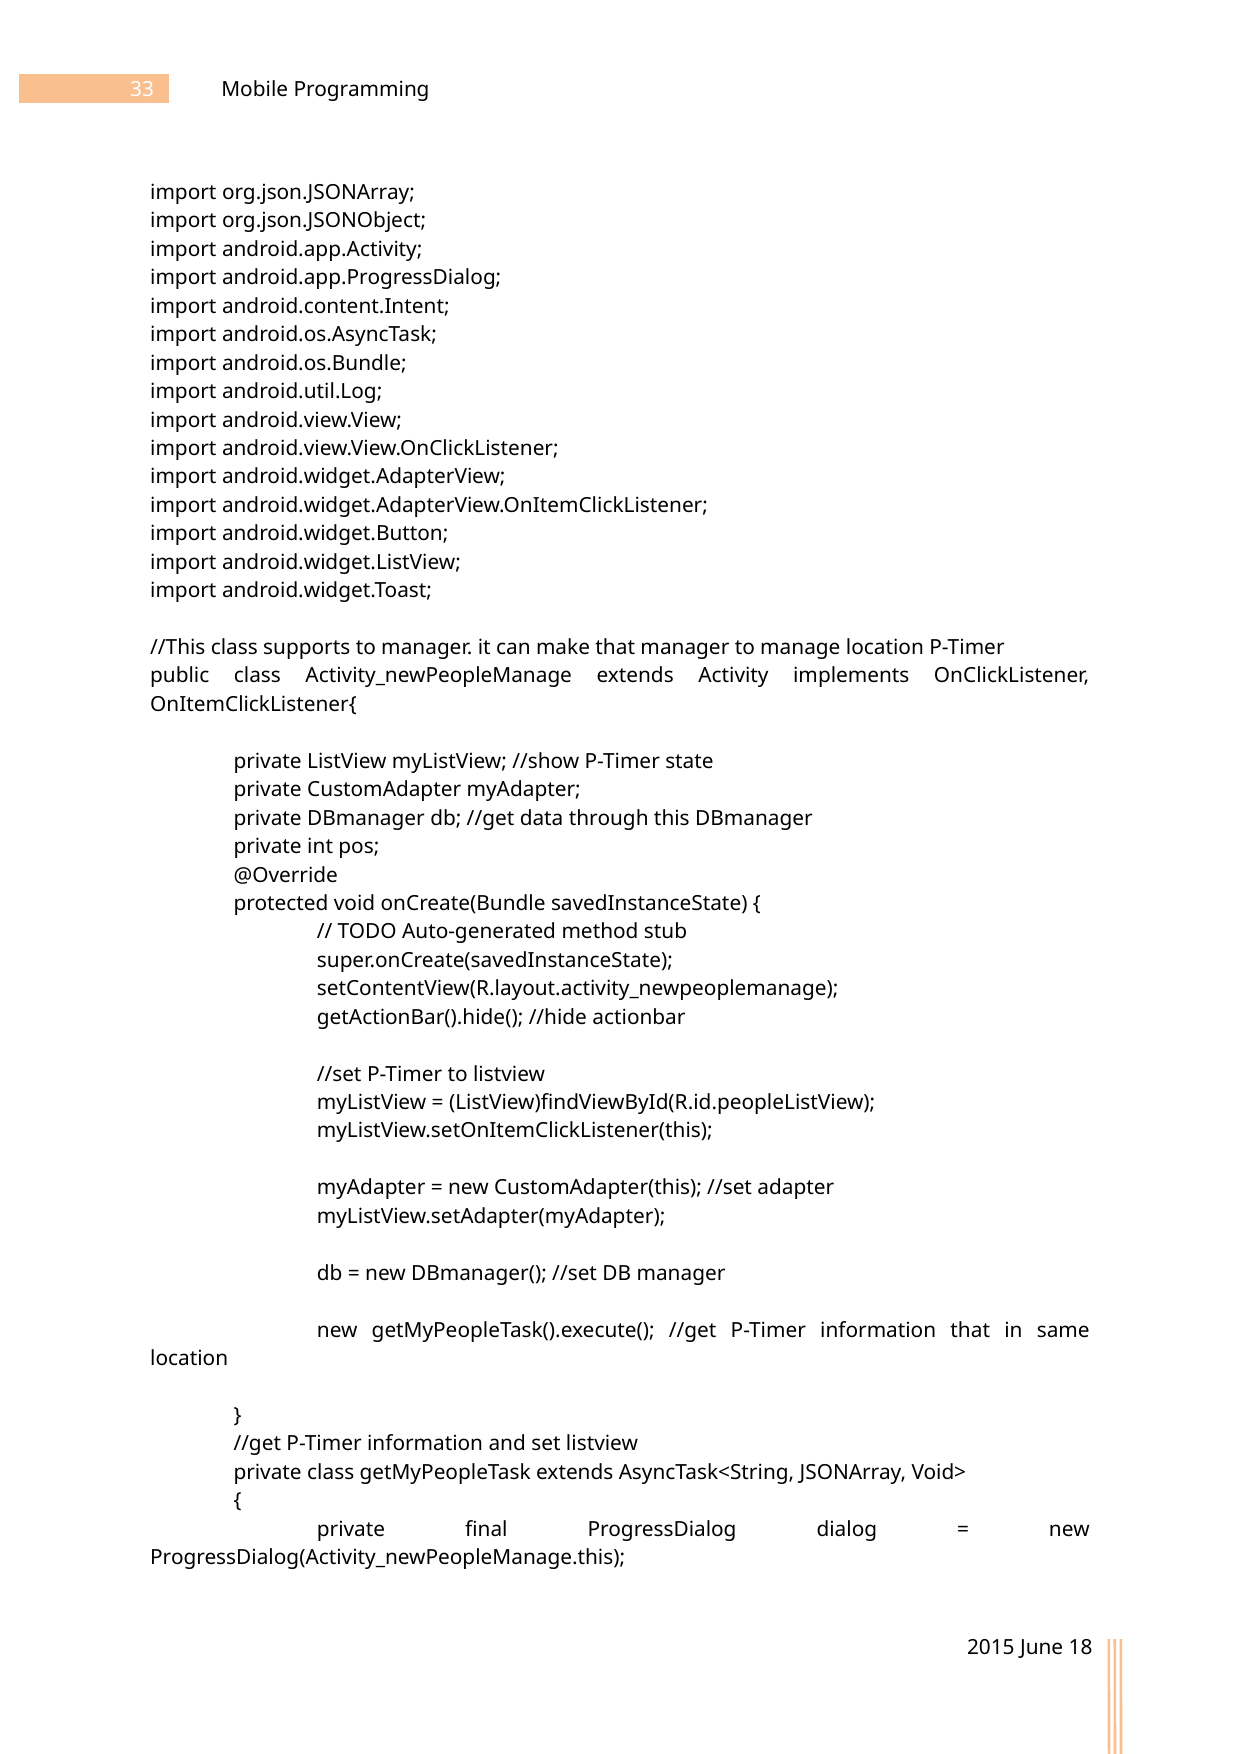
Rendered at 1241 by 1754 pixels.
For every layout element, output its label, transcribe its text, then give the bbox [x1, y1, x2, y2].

text myAdapter = new CustomAdapter(this); //set adapter [150, 1172, 1090, 1201]
text public class Activity_newPeopleManage extends Activity implements OnClickListener, OnItemClickListener{ [150, 661, 1090, 717]
text } [150, 1400, 1090, 1428]
text import android.widget.AdapterView.OnItemClickListener; [150, 490, 1090, 518]
text private class getMyPeopleTask extends AsyncTask<String, JSONArray, Void> [150, 1457, 1090, 1485]
text private int pos; [150, 831, 1090, 860]
text import android.app.ProgressDialog; [150, 262, 1090, 291]
text private CustomAdapter myAdapter; [150, 774, 1090, 803]
text myListView.setAdapter(myAdapter); [150, 1201, 1090, 1229]
text //get P-Timer information and set listview [150, 1428, 1090, 1457]
text import org.json.JSONObject; [150, 206, 1090, 234]
text private DBmanager db; //get data through this DBmanager [150, 803, 1090, 831]
text import android.app.Activity; [150, 234, 1090, 262]
text import android.widget.Button; [150, 518, 1090, 547]
text import android.view.View.OnClickListener; [150, 433, 1090, 462]
text import android.os.AsyncTask; [150, 319, 1090, 348]
text //This class supports to manager. it can make that manager to manage location P-Timer [150, 632, 1090, 661]
text @Override [150, 860, 1090, 888]
text myListView = (ListView)findViewById(R.id.peopleListView); [150, 1087, 1090, 1116]
text // TODO Auto-generated method stub [150, 917, 1090, 945]
text import android.view.View; [150, 405, 1090, 433]
text new getMyPeopleTask().execute(); //get P-Timer information that in same location [150, 1315, 1090, 1372]
text getActionBar().hide(); //hide actionbar [150, 1002, 1090, 1030]
text import android.widget.ListView; [150, 547, 1090, 575]
text myListView.setOnItemClickListener(this); [150, 1116, 1090, 1144]
text import org.json.JSONArray; [150, 177, 1090, 206]
text super.onCreate(savedInstanceState); [150, 945, 1090, 973]
text import android.os.Bundle; [150, 348, 1090, 376]
text db = new DBmanager(); //set DB manager [150, 1258, 1090, 1286]
text setContentView(R.layout.activity_newpeoplemanage); [150, 973, 1090, 1002]
text import android.util.Log; [150, 376, 1090, 405]
text private ListView myListView; //show P-Timer state [150, 746, 1090, 774]
text import android.content.Intent; [150, 291, 1090, 319]
text { [150, 1485, 1090, 1514]
text protected void onCreate(Bundle savedInstanceState) { [150, 888, 1090, 917]
text import android.widget.AdapterView; [150, 462, 1090, 490]
text import android.widget.Toast; [150, 575, 1090, 604]
text //set P-Timer to listview [150, 1059, 1090, 1087]
text private final ProgressDialog dialog = new ProgressDialog(Activity_newPeopleManage.this); [150, 1514, 1090, 1571]
